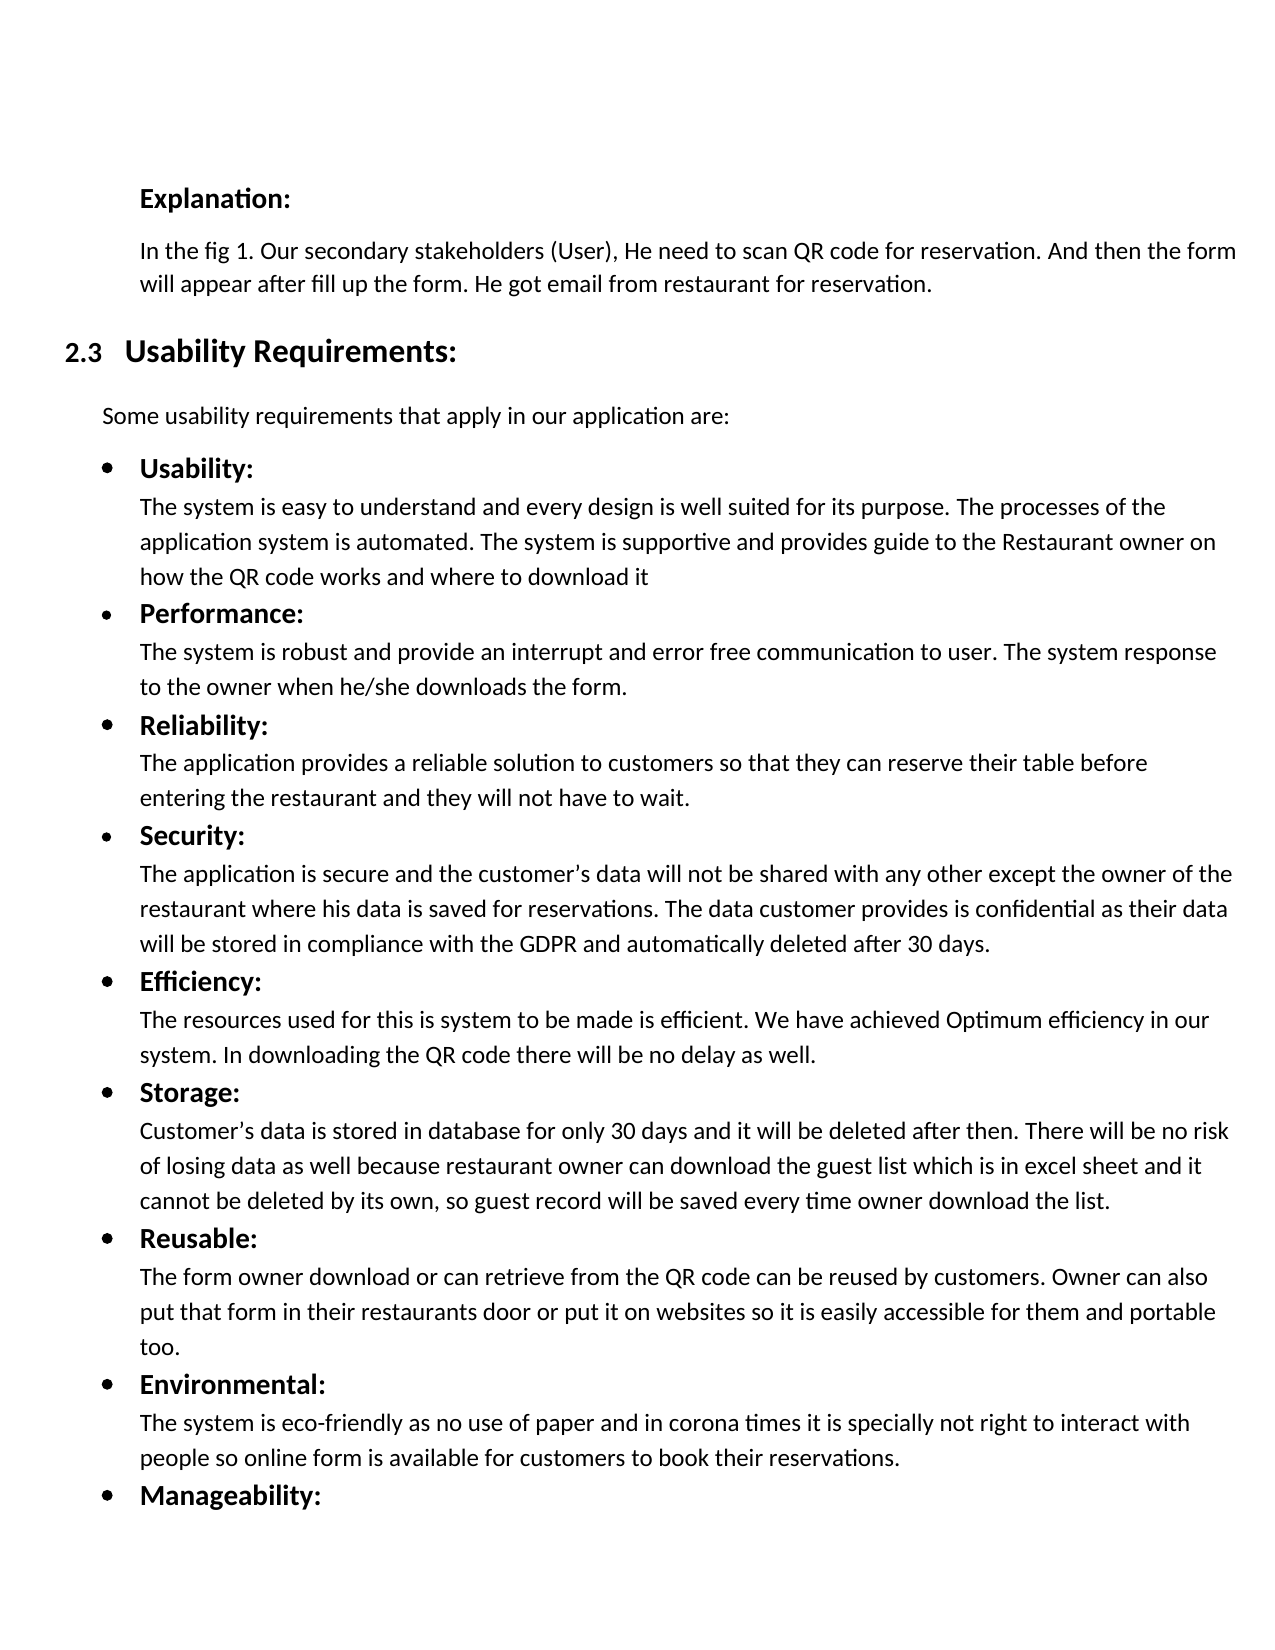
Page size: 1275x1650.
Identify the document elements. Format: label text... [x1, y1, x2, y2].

text In the fig 1. Our secondary stakeholders (User), He need to scan QR code for reservation. And then the form will appear after fill up the form. He got email from restaurant for reservation. [139, 235, 1239, 299]
list The application provides a reliable solution to customers so that they can reserve their table before entering the restaurant and they will not have to wait. [139, 747, 1239, 813]
list Efficiency: [102, 963, 1239, 999]
list Usability: [102, 450, 1239, 485]
text Explanation: [139, 180, 1239, 216]
list Environmental: [102, 1366, 1239, 1402]
list Performance: [102, 596, 1239, 631]
list The system is eco-friendly as no use of paper and in corona times it is specially not right to interact with people so online form is available for customers to book their reservations. [139, 1407, 1239, 1473]
list Storage: [102, 1074, 1239, 1110]
list Customer’s data is stored in database for only 30 days and it will be deleted after then. There will be no risk of losing data as well because restaurant owner can download the guest list which is in excel sheet and it cannot be deleted by its own, so guest record will be saved every time owner download the list. [139, 1115, 1239, 1216]
subtitle Usability Requirements: [64, 330, 1239, 371]
list The resources used for this is system to be made is efficient. We have achieved Optimum efficiency in our system. In downloading the QR code there will be no delay as well. [139, 1004, 1239, 1070]
list The system is easy to understand and every design is well suited for its purpose. The processes of the application system is automated. The system is supportive and provides guide to the Restaurant owner on how the QR code works and where to download it [139, 491, 1239, 591]
list Reusable: [102, 1220, 1239, 1256]
list The form owner download or can retrieve from the QR code can be reused by customers. Owner can also put that form in their restaurants door or put it on websites so it is easily accessible for them and portable too. [139, 1261, 1239, 1362]
list The system is robust and provide an interrupt and error free communication to user. The system response to the owner when he/she downloads the form. [139, 637, 1239, 702]
list Security: [102, 817, 1239, 853]
list Manageability: [102, 1477, 1239, 1513]
text Some usability requirements that apply in our application are: [64, 400, 1239, 431]
list The application is secure and the customer’s data will not be shared with any other except the owner of the restaurant where his data is saved for reservations. The data customer provides is confidential as their data will be stored in compliance with the GDPR and automatically deleted after 30 days. [139, 858, 1239, 959]
list Reliability: [102, 707, 1239, 742]
